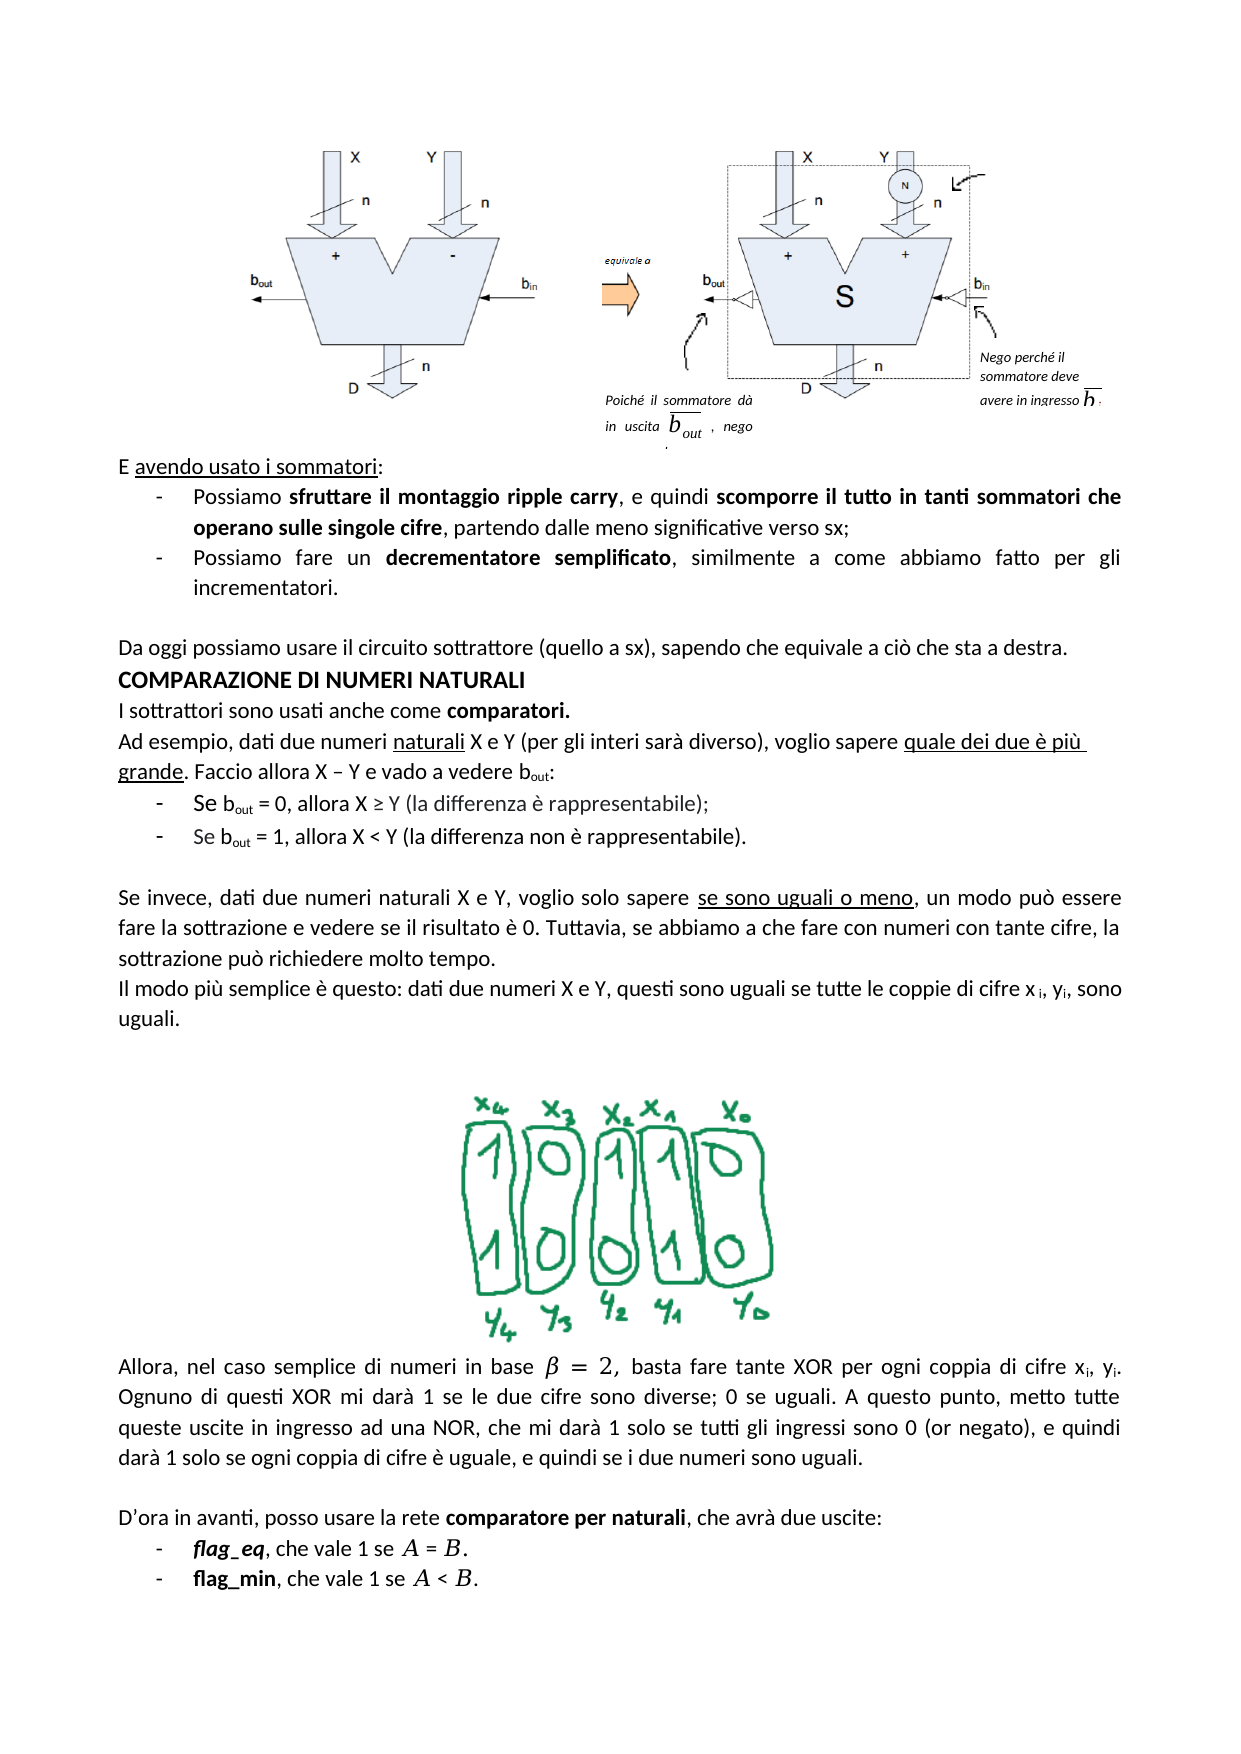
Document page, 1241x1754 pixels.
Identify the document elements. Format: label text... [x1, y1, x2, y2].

list flag_eq, che vale 1 se 𝐴 = 𝐵. [156, 1533, 1122, 1562]
picture [444, 1094, 796, 1350]
text Da oggi possiamo usare il circuito sottrattore (quello a sx), sapendo che equivale a ciò che sta a destra. [118, 633, 1122, 662]
text I sottrattori sono usati anche come comparatori. [118, 697, 1122, 725]
text D’ora in avanti, posso usare la rete comparatore per naturali, che avrà due uscite: [118, 1503, 1122, 1531]
text Il modo più semplice è questo: dati due numeri X e Y, questi sono uguali se tutte le coppie di cifre xi, yi, sono uguali. [118, 974, 1122, 1032]
list Se bout = 0, allora X ≥ Y (la differenza è rappresentabile); [156, 787, 1122, 818]
picture [242, 149, 998, 402]
list Possiamo fare un decrementatore semplificato, similmente a come abbiamo fatto per gli incrementatori. [156, 543, 1122, 601]
text COMPARAZIONE DI NUMERI NATURALI [118, 664, 1122, 694]
list Possiamo sfruttare il montaggio ripple carry, e quindi scomporre il tutto in tanti sommatori che operano sulle singole cifre, partendo dalle meno significative verso sx; [156, 482, 1122, 541]
text Se invece, dati due numeri naturali X e Y, voglio solo sapere se sono uguali o meno, un modo può essere fare la sottrazione e vedere se il risultato è 0. Tuttavia, se abbiamo a che fare con numeri con tante cifre, la sottrazione può richiedere molto tempo. [118, 883, 1122, 972]
text E avendo usato i sommatori: [118, 452, 1122, 480]
text Ad esempio, dati due numeri naturali X e Y (per gli interi sarà diverso), voglio sapere quale dei due è più grande. Faccio allora X – Y e vado a vedere bout: [118, 727, 1122, 785]
list Se bout = 1, allora X < Y (la differenza non è rappresentabile). [156, 820, 1122, 851]
list flag_min, che vale 1 se 𝐴 < 𝐵. [156, 1564, 1122, 1592]
text Allora, nel caso semplice di numeri in base 𝛽 = 2, basta fare tante XOR per ogni coppia di cifre xi, yi. Ognuno di questi XOR mi darà 1 se le due cifre sono diverse; 0 se uguali. A questo punto, metto tutte queste uscite in ingresso ad una NOR, che mi darà 1 solo se tutti gli ingressi sono 0 (or negato), e quindi darà 1 solo se ogni coppia di cifre è uguale, e quindi se i due numeri sono uguali. [118, 1352, 1122, 1471]
